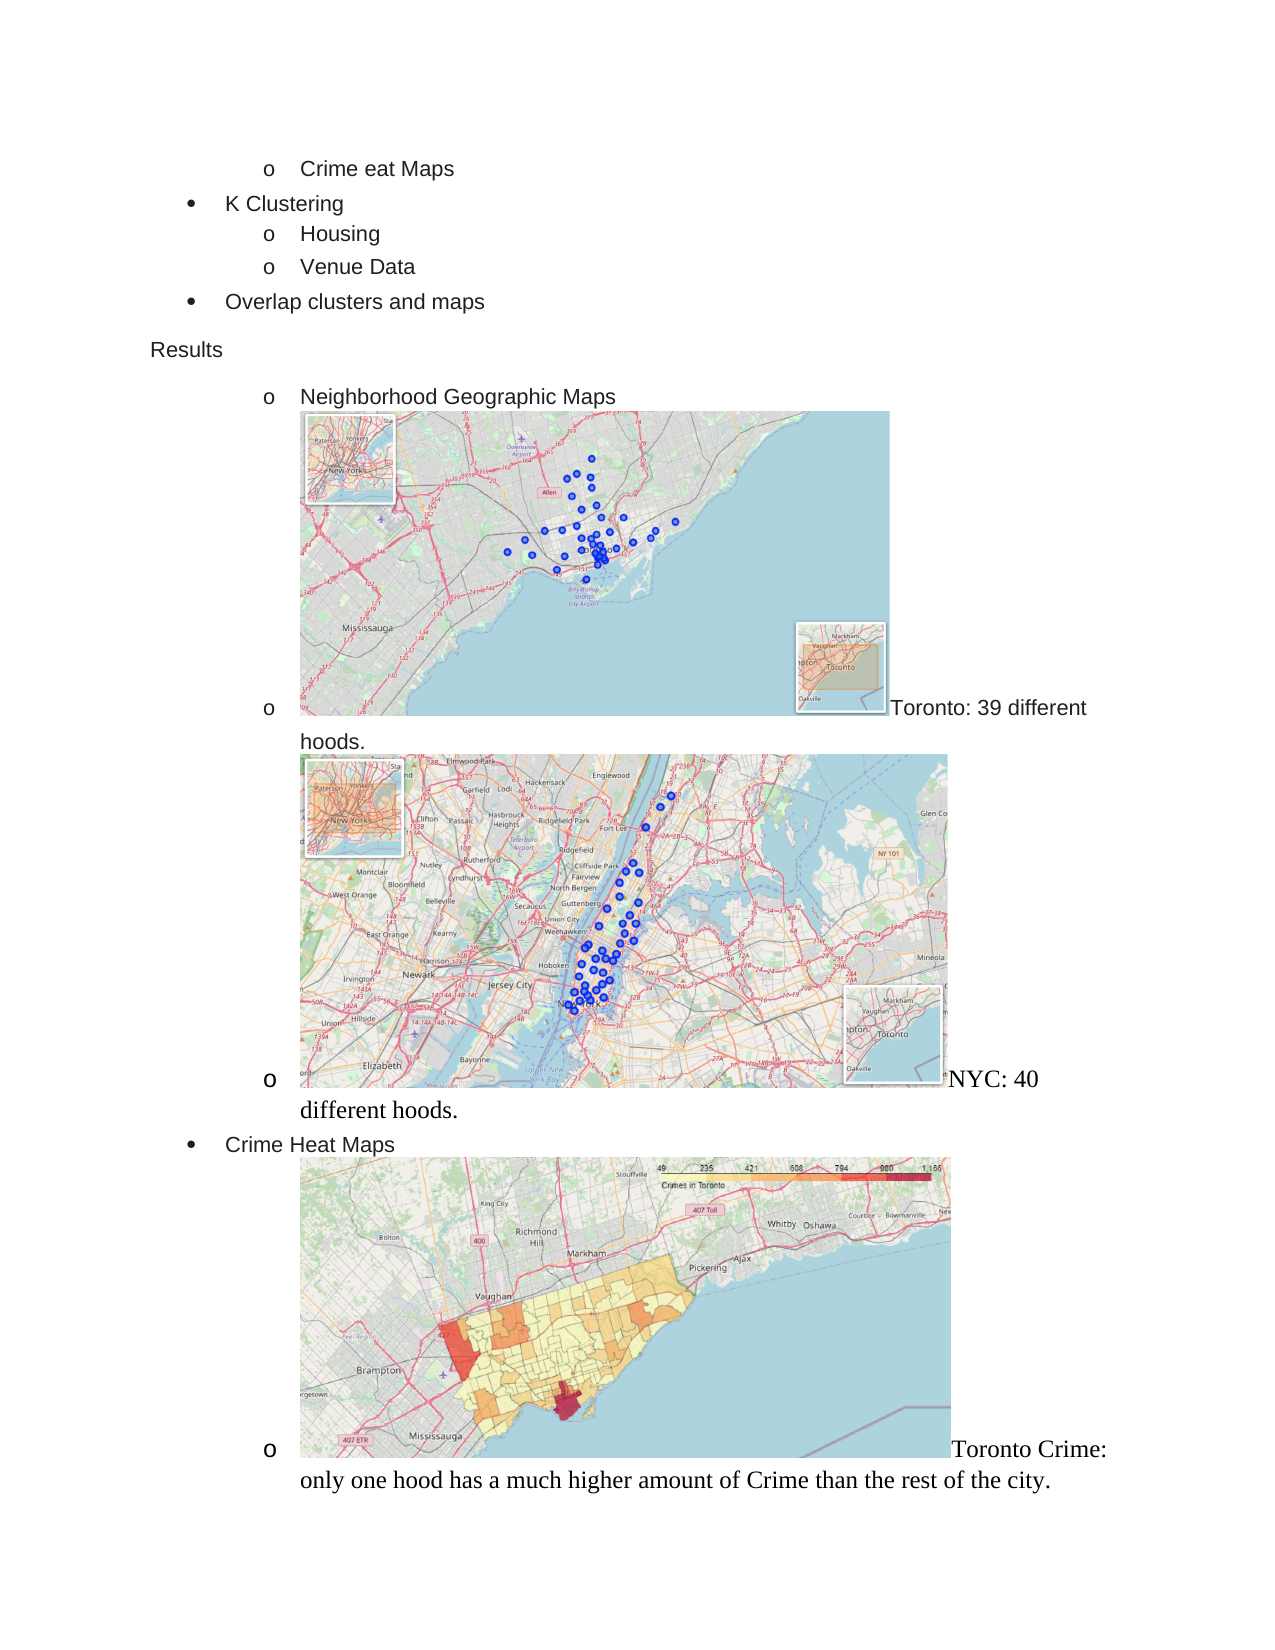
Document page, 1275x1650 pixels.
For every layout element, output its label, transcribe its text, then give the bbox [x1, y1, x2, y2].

list K Clustering [187, 183, 1125, 216]
list Overlap clusters and maps [187, 281, 1125, 314]
list Housing [262, 216, 1125, 248]
list Neighborhood Geographic Maps [262, 378, 1125, 411]
picture [300, 754, 948, 1088]
list Venue Data [262, 248, 1125, 281]
picture [300, 411, 890, 716]
list Crime Heat Maps [187, 1124, 1125, 1157]
picture [300, 1157, 951, 1458]
text Results [150, 330, 1125, 362]
list Crime eat Maps [262, 150, 1125, 183]
